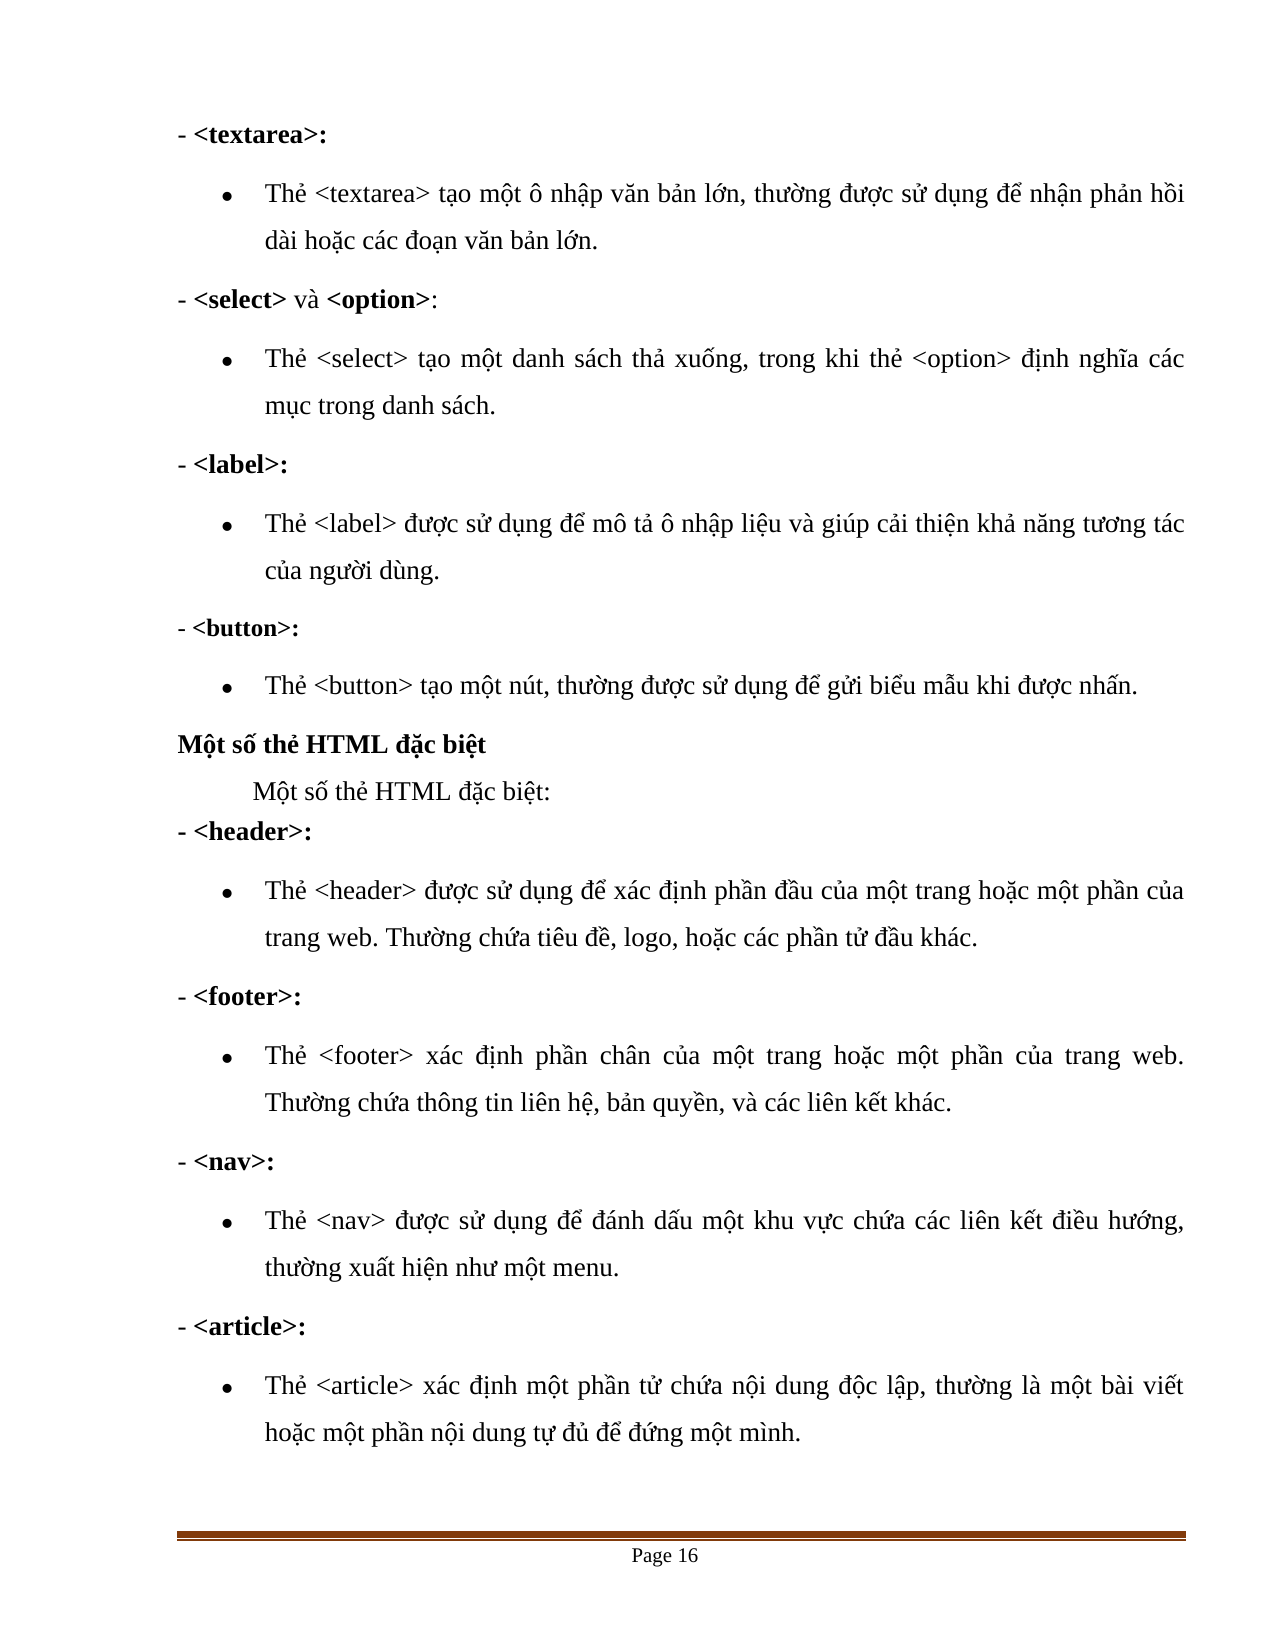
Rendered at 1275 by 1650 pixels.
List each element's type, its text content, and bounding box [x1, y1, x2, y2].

text - <select> và <option>: [177, 283, 1186, 314]
list Thẻ <article> xác định một phần tử chứa nội dung độc lập, thường là một bài viết hoặc một phần nội dung tự đủ để đứng một mình. [221, 1369, 1186, 1447]
text - <nav>: [177, 1145, 1186, 1176]
text - <article>: [177, 1310, 1186, 1341]
subtitle Một số thẻ HTML đặc biệt [177, 728, 1186, 759]
list Thẻ <header> được sử dụng để xác định phần đầu của một trang hoặc một phần của trang web. Thường chứa tiêu đề, logo, hoặc các phần tử đầu khác. [221, 874, 1186, 952]
list Thẻ <nav> được sử dụng để đánh dấu một khu vực chứa các liên kết điều hướng, thường xuất hiện như một menu. [221, 1204, 1186, 1282]
list Thẻ <button> tạo một nút, thường được sử dụng để gửi biểu mẫu khi được nhấn. [221, 669, 1186, 700]
text - <textarea>: [177, 118, 1186, 149]
text - <footer>: [177, 980, 1186, 1011]
list Thẻ <footer> xác định phần chân của một trang hoặc một phần của trang web. Thường chứa thông tin liên hệ, bản quyền, và các liên kết khác. [221, 1039, 1186, 1117]
text Một số thẻ HTML đặc biệt: [177, 774, 1186, 806]
list Thẻ <select> tạo một danh sách thả xuống, trong khi thẻ <option> định nghĩa các mục trong danh sách. [221, 342, 1186, 420]
text - <button>: [177, 613, 1186, 642]
text - <label>: [177, 448, 1186, 479]
list Thẻ <label> được sử dụng để mô tả ô nhập liệu và giúp cải thiện khả năng tương tác của người dùng. [221, 507, 1186, 585]
text - <header>: [177, 815, 1186, 846]
list Thẻ <textarea> tạo một ô nhập văn bản lớn, thường được sử dụng để nhận phản hồi dài hoặc các đoạn văn bản lớn. [221, 177, 1186, 255]
